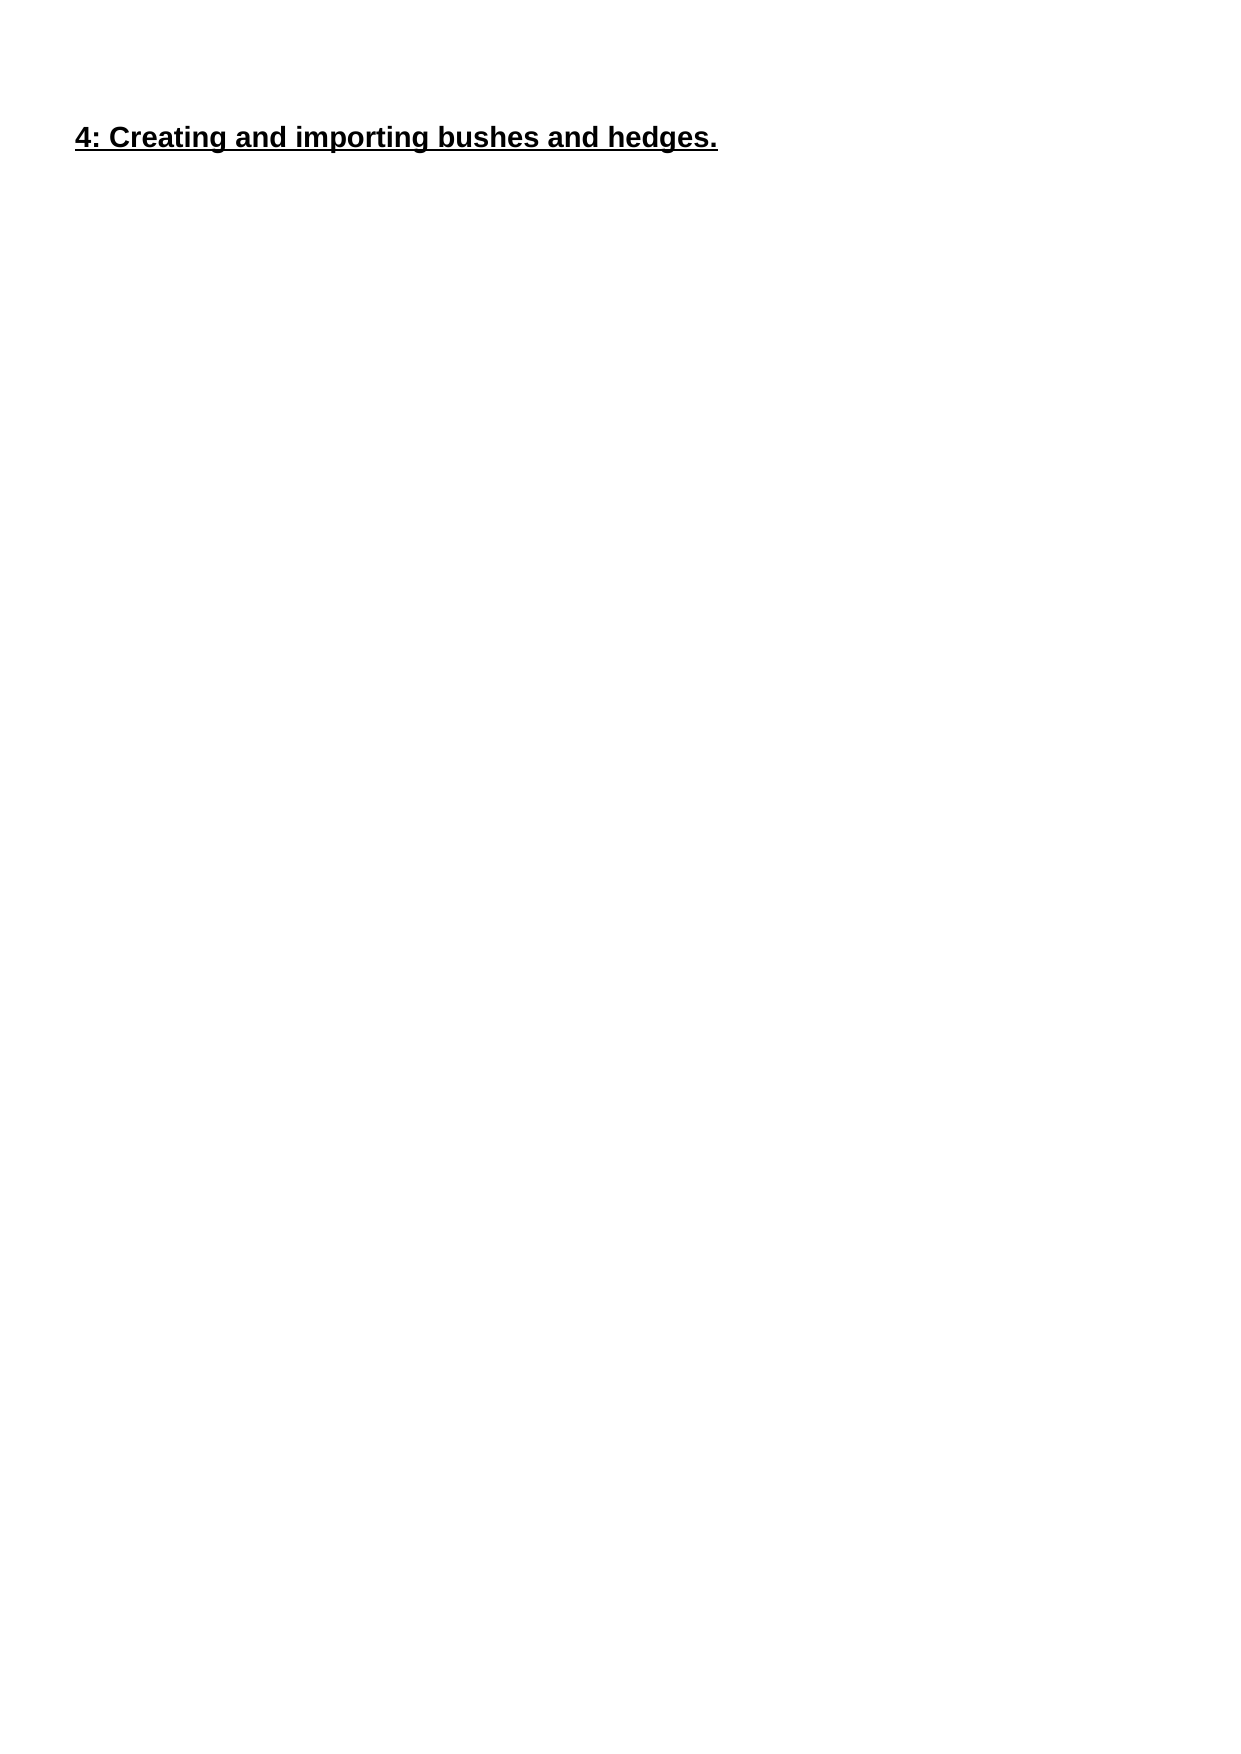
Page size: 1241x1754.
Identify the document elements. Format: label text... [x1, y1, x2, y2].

text 4: Creating and importing bushes and hedges. [75, 120, 1165, 154]
